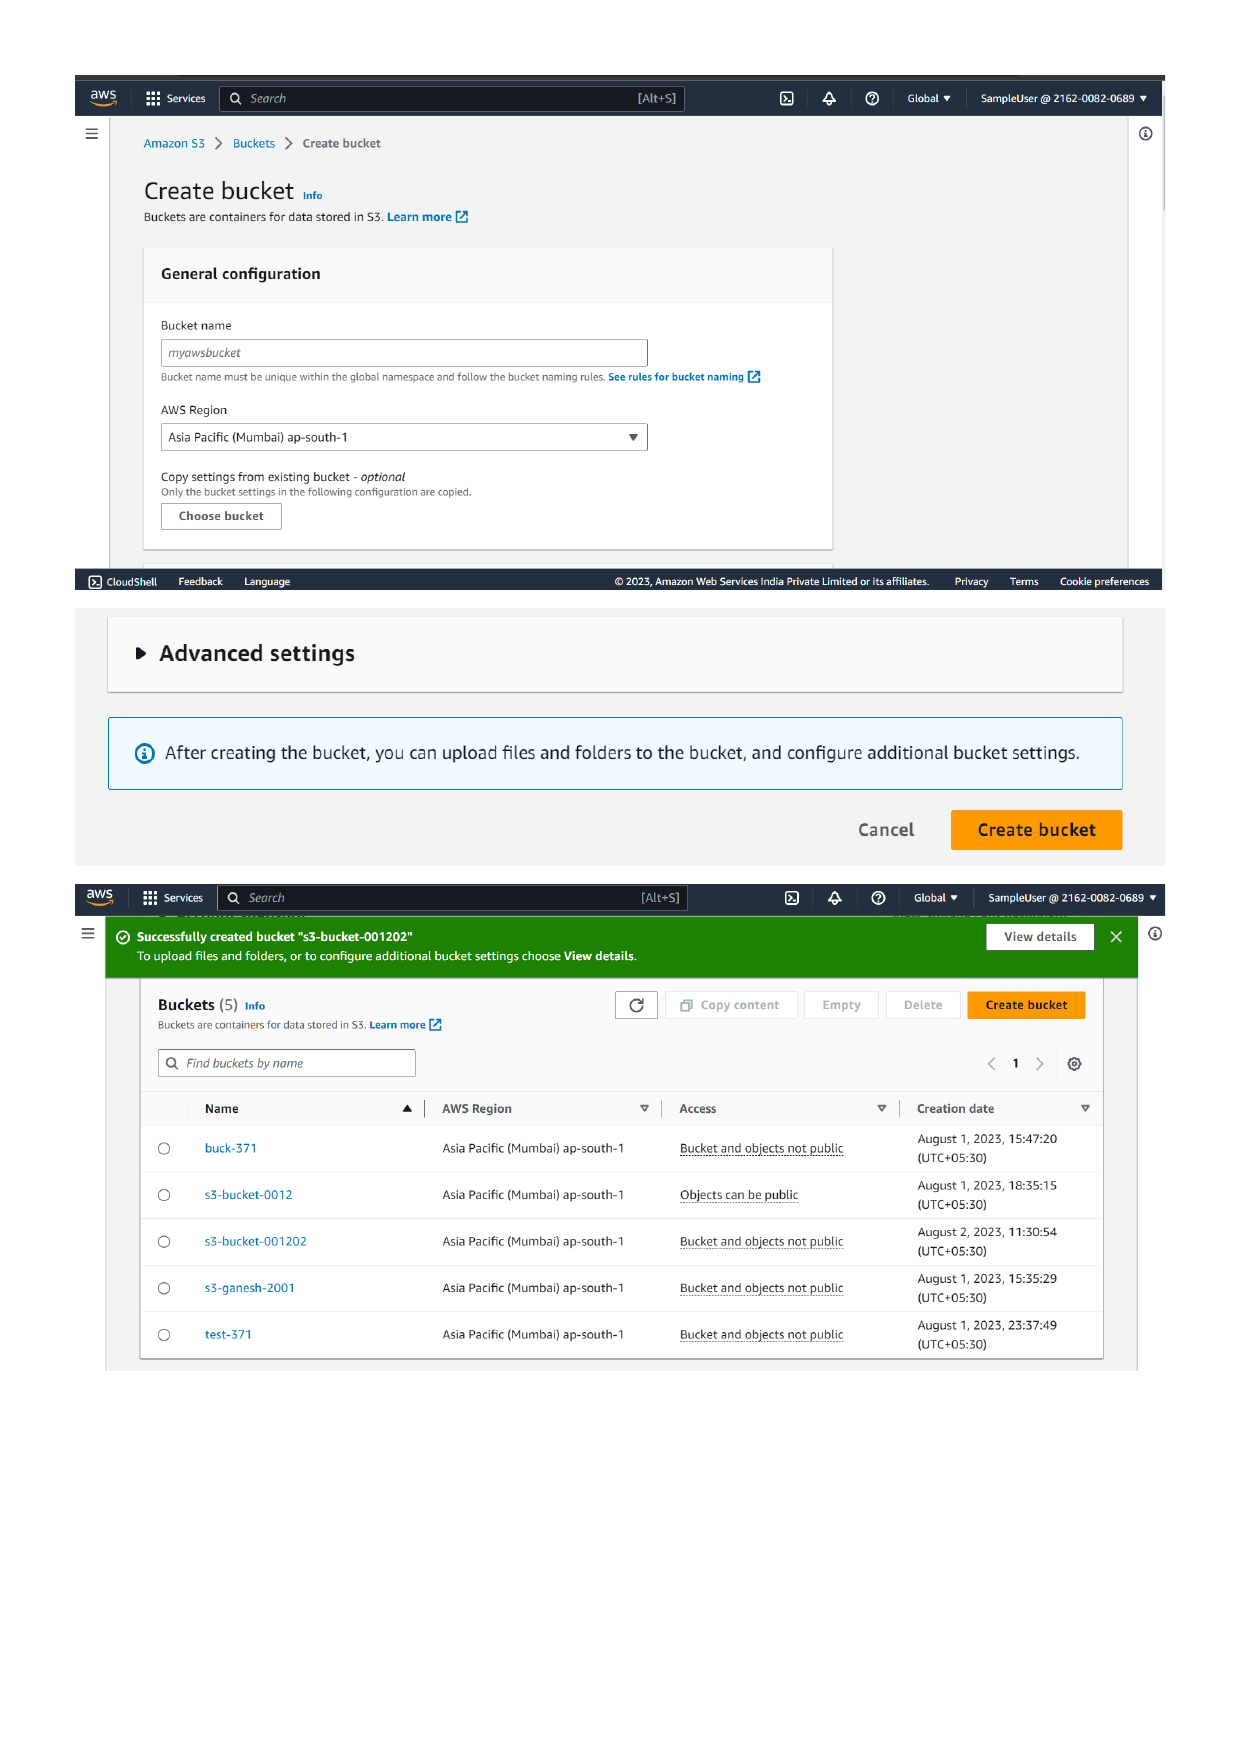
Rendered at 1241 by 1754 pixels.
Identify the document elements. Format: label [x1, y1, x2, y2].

picture [75, 75, 1166, 590]
picture [75, 608, 1166, 866]
picture [75, 884, 1166, 1371]
